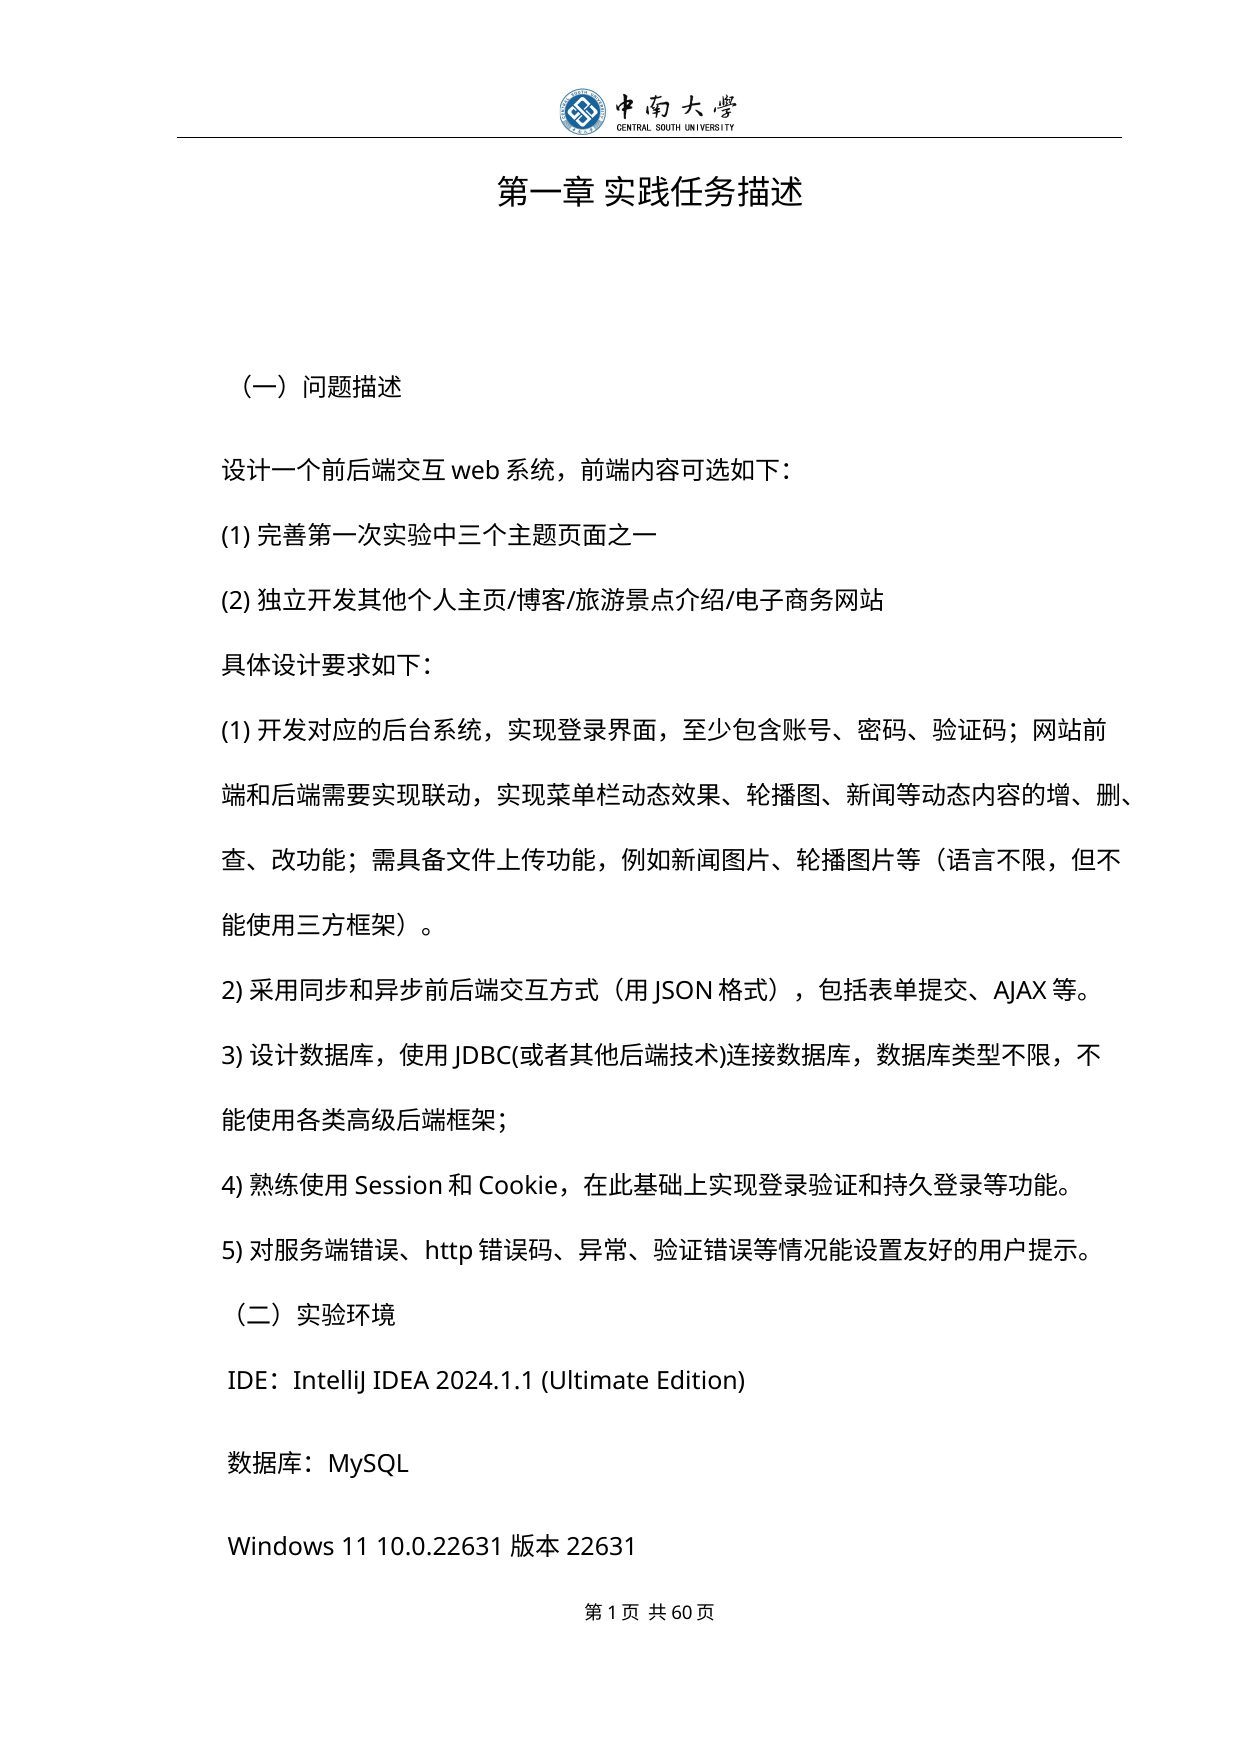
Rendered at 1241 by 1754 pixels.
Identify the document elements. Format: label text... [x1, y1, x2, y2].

text 4) 熟练使用Session和Cookie，在此基础上实现登录验证和持久登录等功能。 [221, 1151, 1122, 1216]
text 设计一个前后端交互web系统，前端内容可选如下： [221, 436, 1122, 501]
text (1) 完善第一次实验中三个主题页面之一 [221, 501, 1122, 566]
text IDE：IntelliJ IDEA 2024.1.1 (Ultimate Edition) [177, 1346, 1122, 1411]
text 2) 采用同步和异步前后端交互方式（用JSON格式），包括表单提交、AJAX等。 [221, 956, 1122, 1021]
text 3) 设计数据库，使用JDBC(或者其他后端技术)连接数据库，数据库类型不限，不能使用各类高级后端框架； [221, 1021, 1122, 1151]
text (1) 开发对应的后台系统，实现登录界面，至少包含账号、密码、验证码；网站前端和后端需要实现联动，实现菜单栏动态效果、轮播图、新闻等动态内容的增、删、查、改功能；需具备文件上传功能，例如新闻图片、轮播图片等（语言不限，但不能使用三方框架）。 [221, 696, 1122, 956]
text 具体设计要求如下： [221, 631, 1122, 696]
text （一）问题描述 [177, 353, 1122, 418]
text (2) 独立开发其他个人主页/博客/旅游景点介绍/电子商务网站 [221, 566, 1122, 631]
text Windows 11 10.0.22631 版本 22631 [183, 1512, 1122, 1577]
text 数据库：MySQL [177, 1429, 1122, 1494]
text 5) 对服务端错误、http错误码、异常、验证错误等情况能设置友好的用户提示。（二）实验环境 [221, 1216, 1122, 1346]
text 第一章 实践任务描述 [177, 158, 1122, 320]
picture [559, 88, 740, 135]
